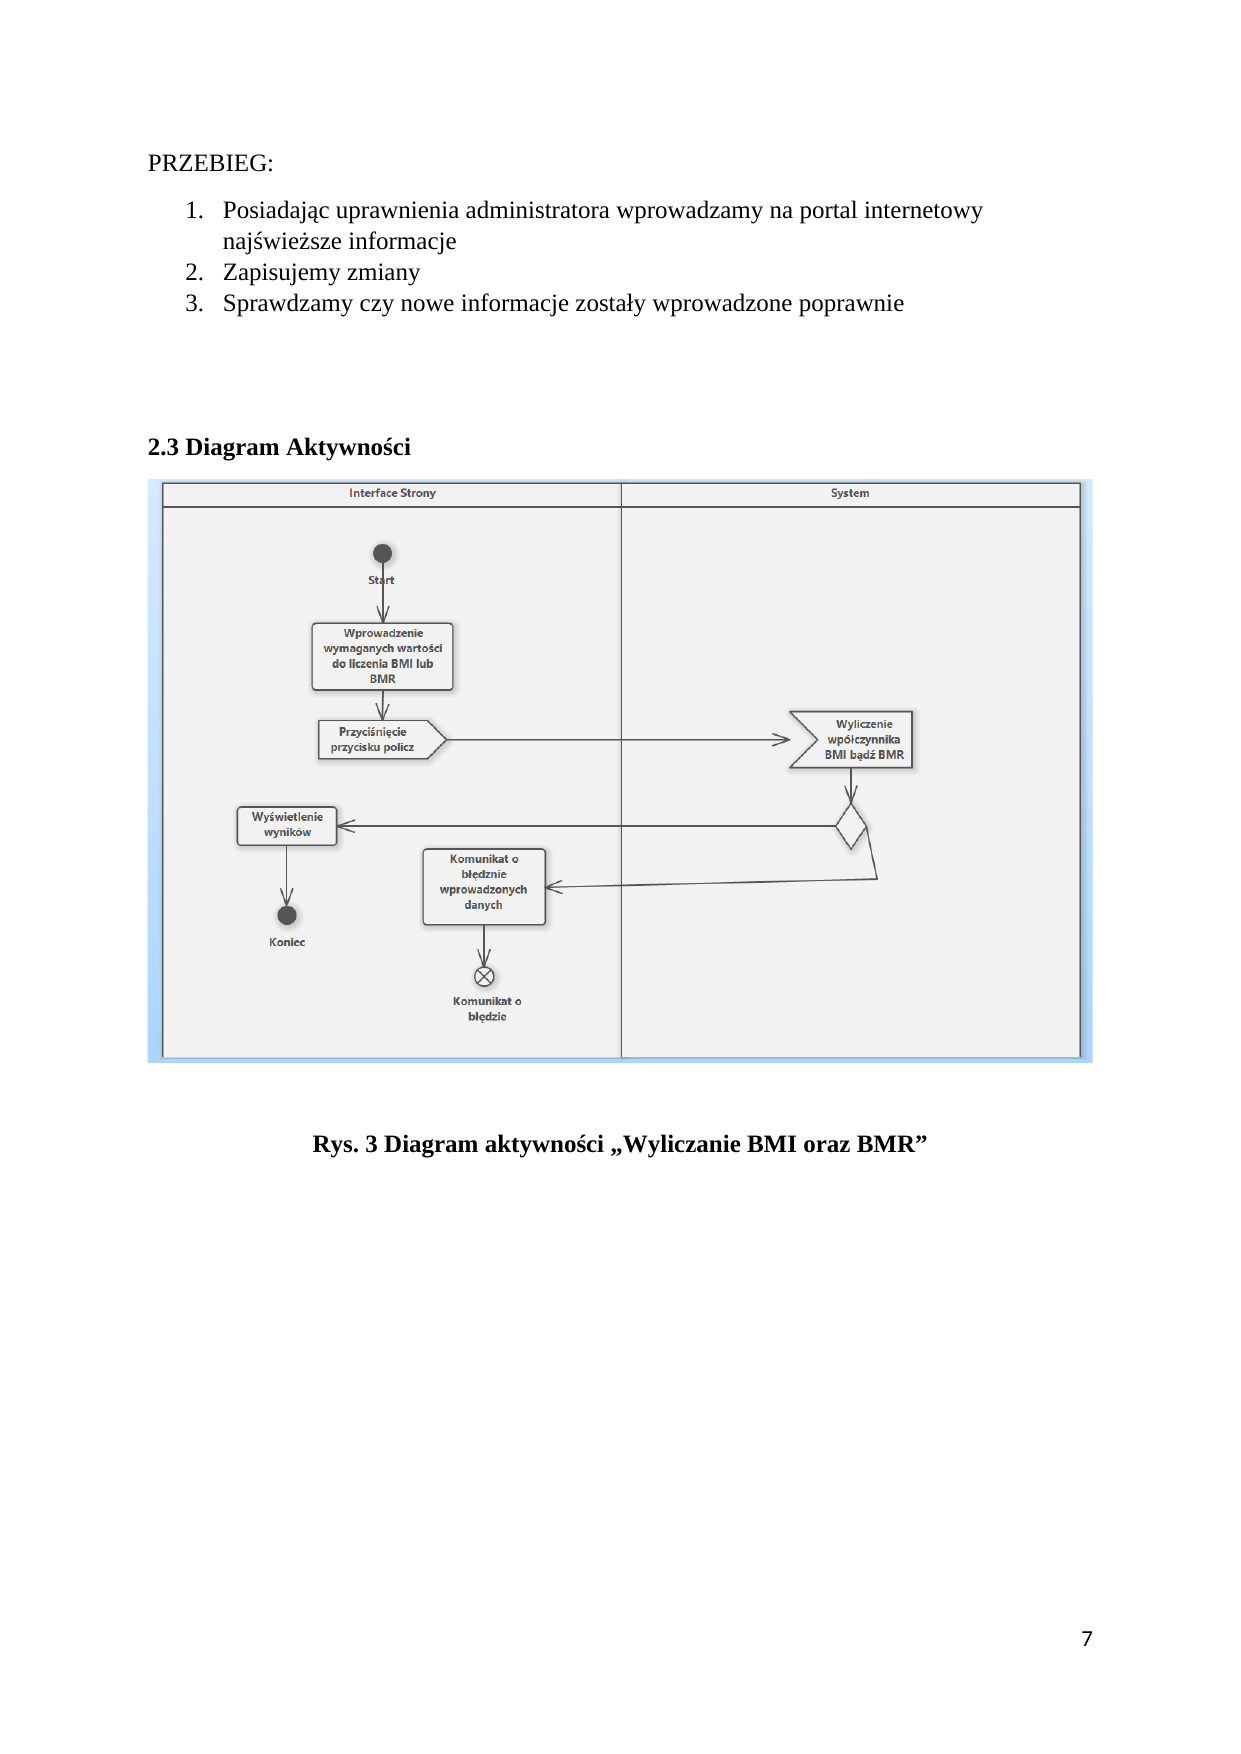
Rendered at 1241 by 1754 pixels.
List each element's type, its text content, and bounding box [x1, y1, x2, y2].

text 2.3 Diagram Aktywności [148, 432, 1093, 460]
picture [147, 479, 1093, 1063]
text Rys. 3 Diagram aktywności „Wyliczanie BMI oraz BMR” [148, 1129, 1093, 1157]
list Zapisujemy zmiany [185, 257, 1093, 286]
list Sprawdzamy czy nowe informacje zostały wprowadzone poprawnie [185, 288, 1093, 317]
text PRZEBIEG: [148, 148, 1093, 176]
list Posiadając uprawnienia administratora wprowadzamy na portal internetowy najświeższe informacje [185, 195, 1093, 255]
